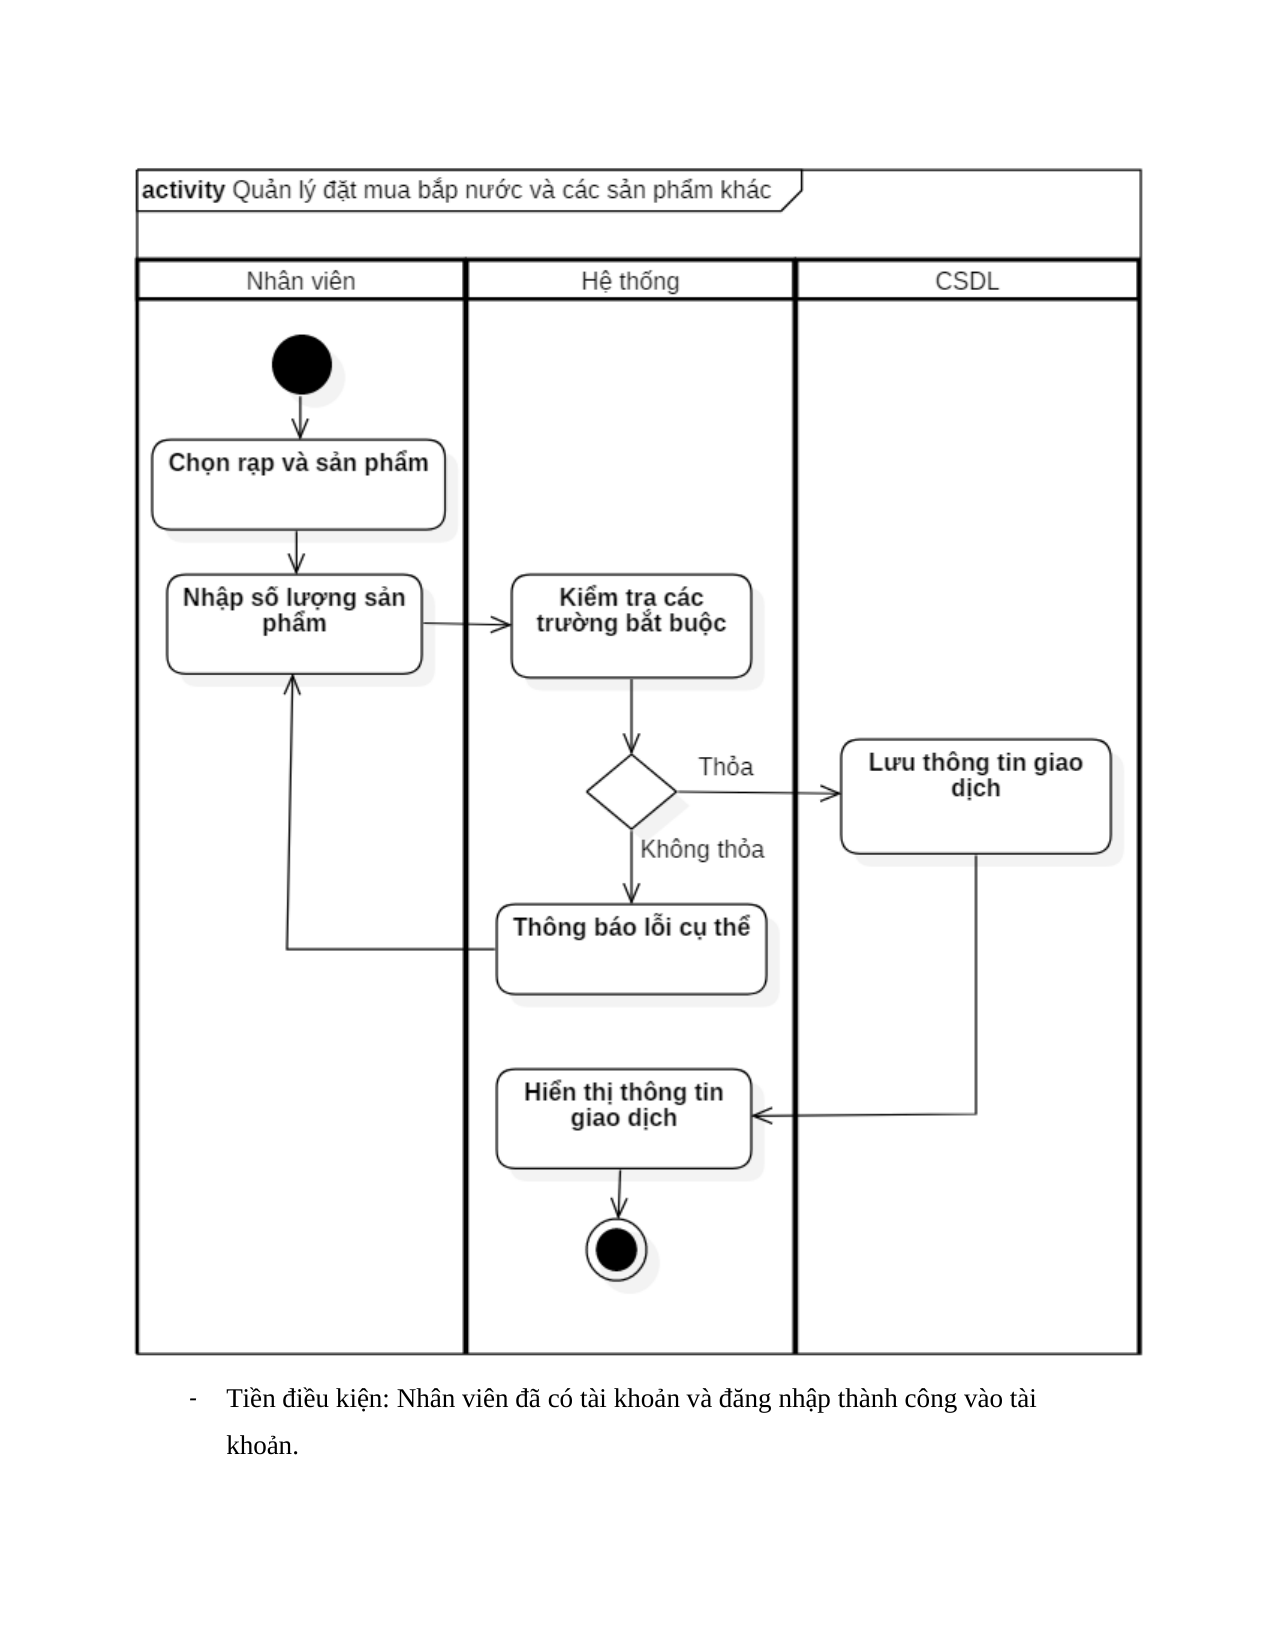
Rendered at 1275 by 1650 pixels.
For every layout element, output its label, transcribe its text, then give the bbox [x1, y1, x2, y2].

picture [121, 150, 1162, 1369]
list Tiền điều kiện: Nhân viên đã có tài khoản và đăng nhập thành công vào tài khoản. [188, 1381, 1106, 1461]
